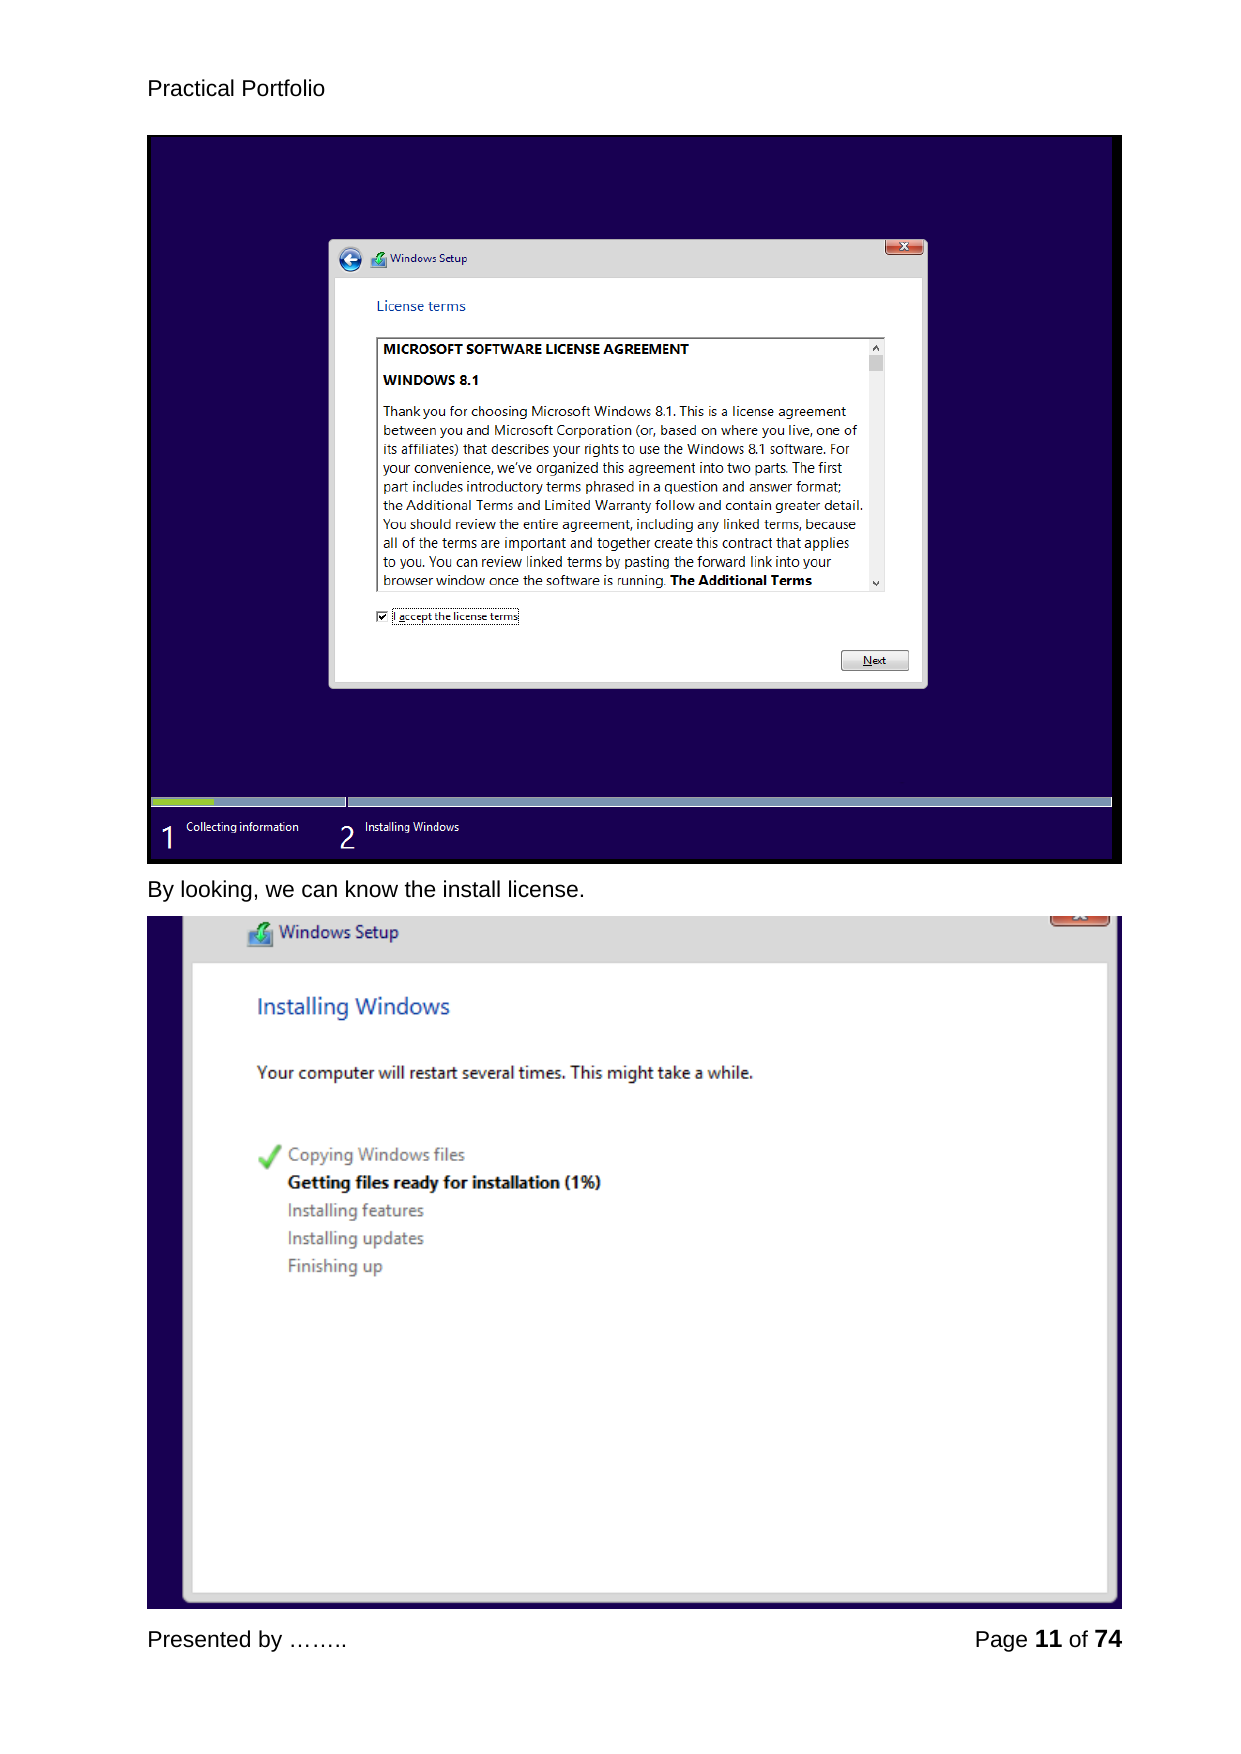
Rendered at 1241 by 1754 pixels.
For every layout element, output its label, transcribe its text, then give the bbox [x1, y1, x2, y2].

picture [147, 135, 1122, 864]
picture [147, 916, 1122, 1609]
text By looking, we can know the install license. [147, 876, 1122, 903]
